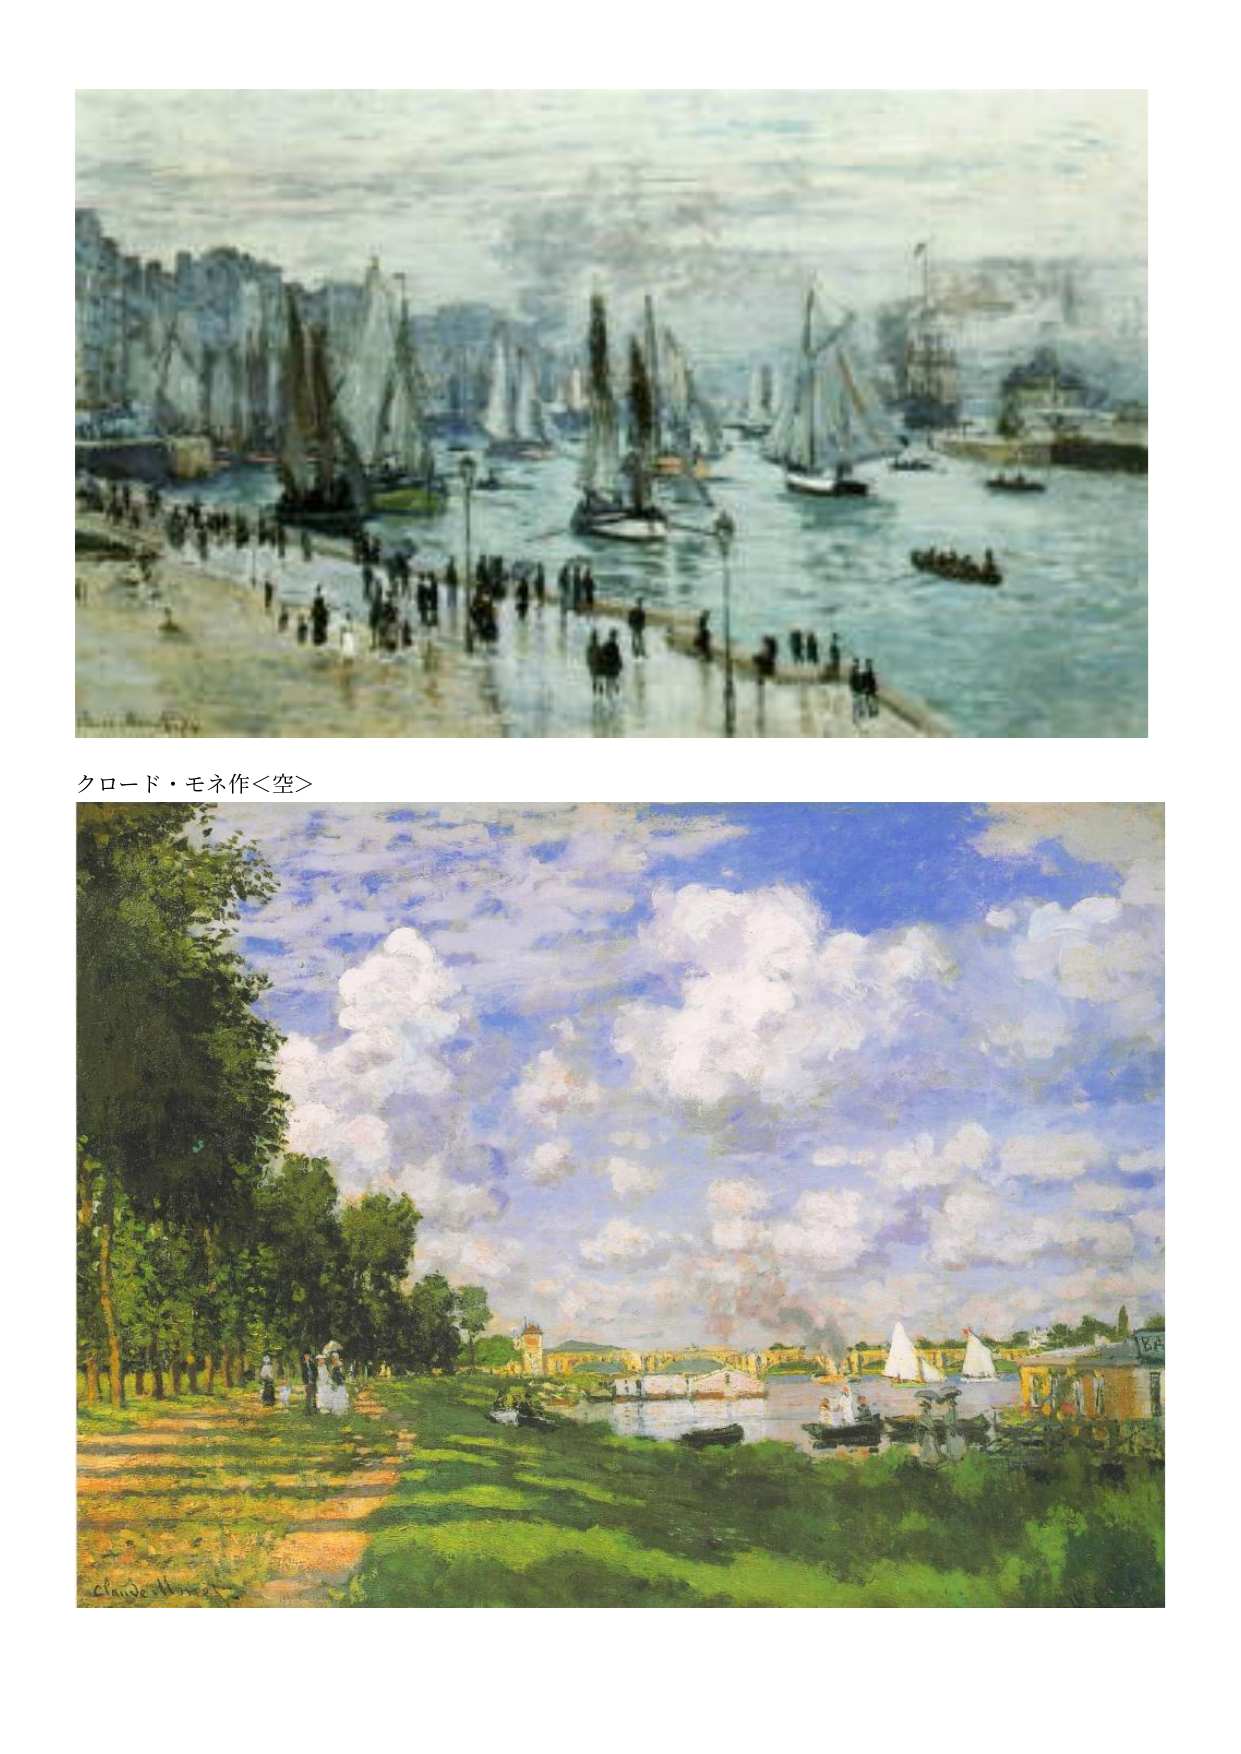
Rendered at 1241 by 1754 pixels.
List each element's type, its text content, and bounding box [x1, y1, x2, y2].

picture [75, 802, 1166, 1608]
text クロード・モネ作＜空＞ [75, 764, 1165, 802]
picture [75, 89, 1149, 738]
